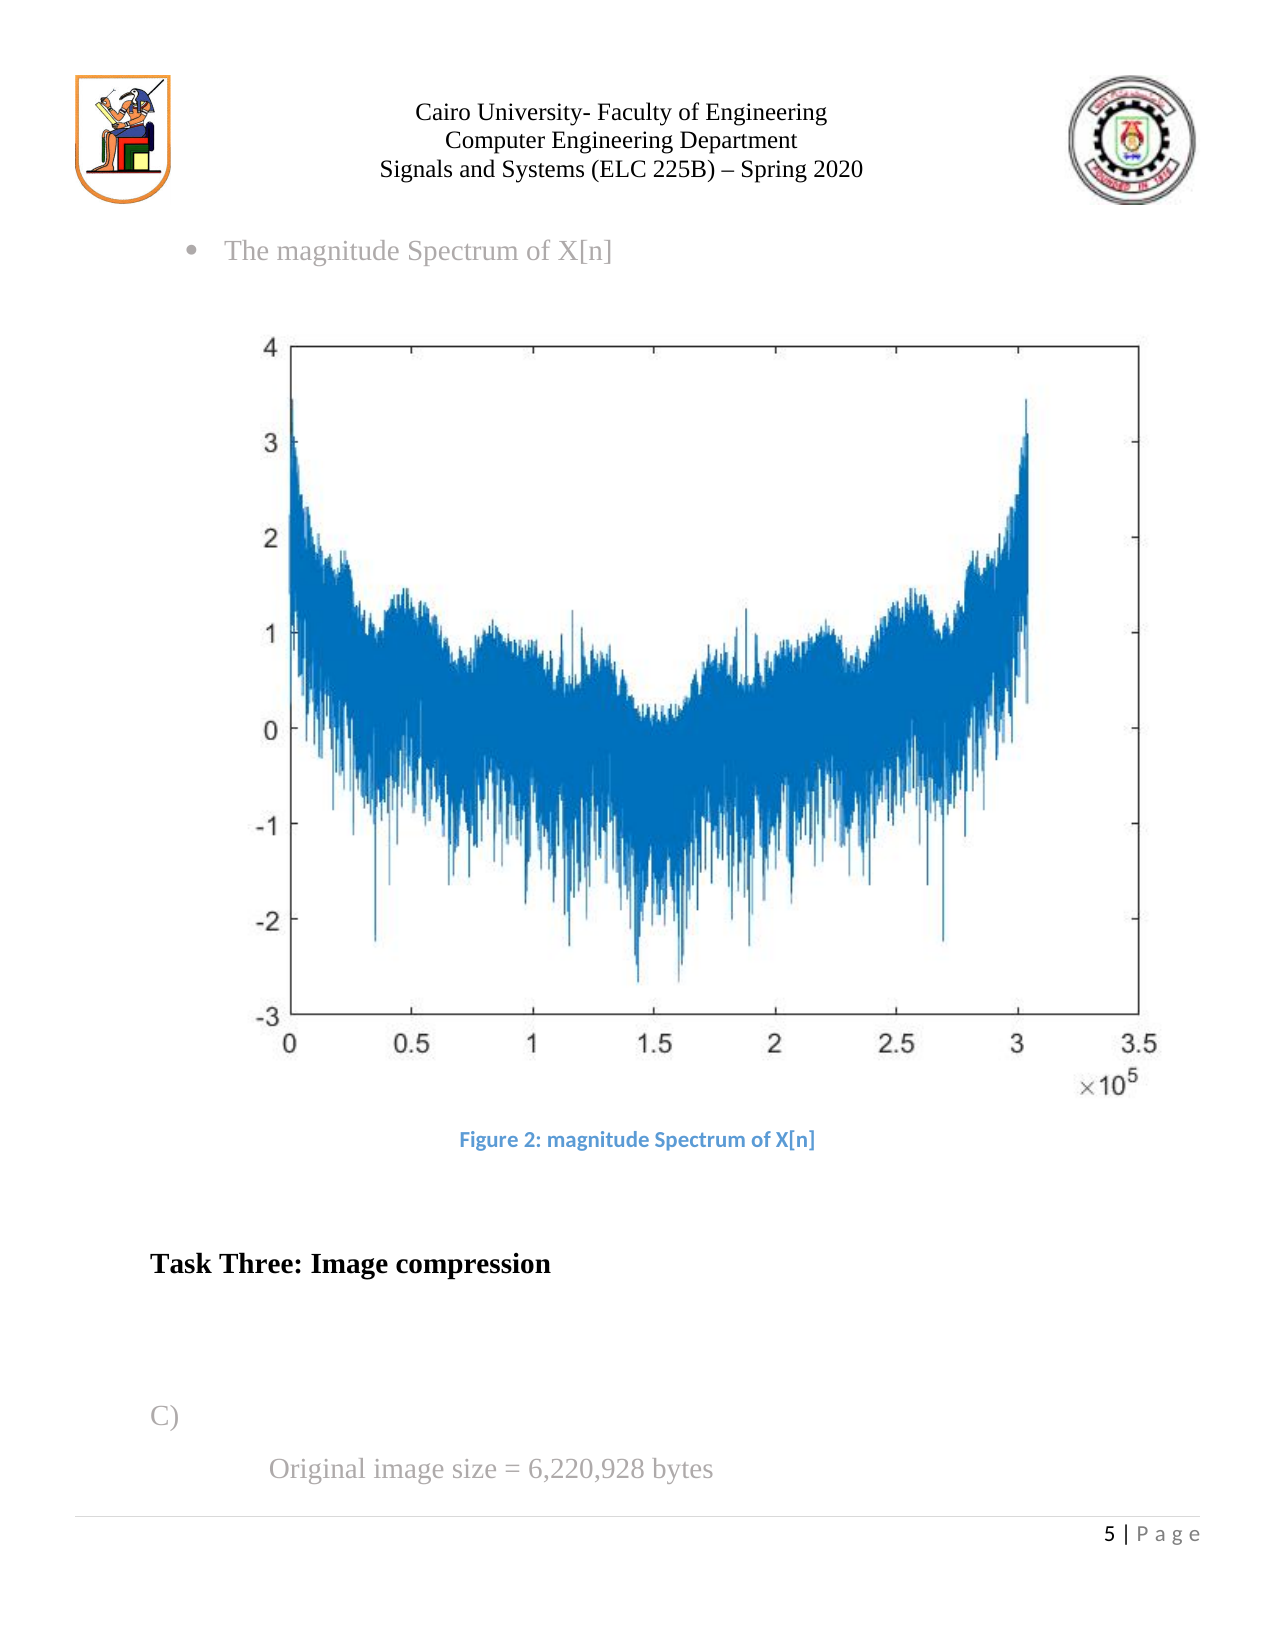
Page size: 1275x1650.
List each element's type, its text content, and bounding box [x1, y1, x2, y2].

text C) [75, 1398, 1200, 1432]
subtitle Task Three: Image compression [150, 1246, 1200, 1279]
picture [75, 75, 171, 205]
text Original image size = 6,220,928 bytes [225, 1451, 1200, 1485]
list The magnitude Spectrum of X[n] [186, 233, 1200, 266]
picture [1064, 75, 1200, 205]
text Figure 2: magnitude Spectrum of X[n] [75, 1125, 1200, 1153]
picture [148, 285, 1243, 1106]
